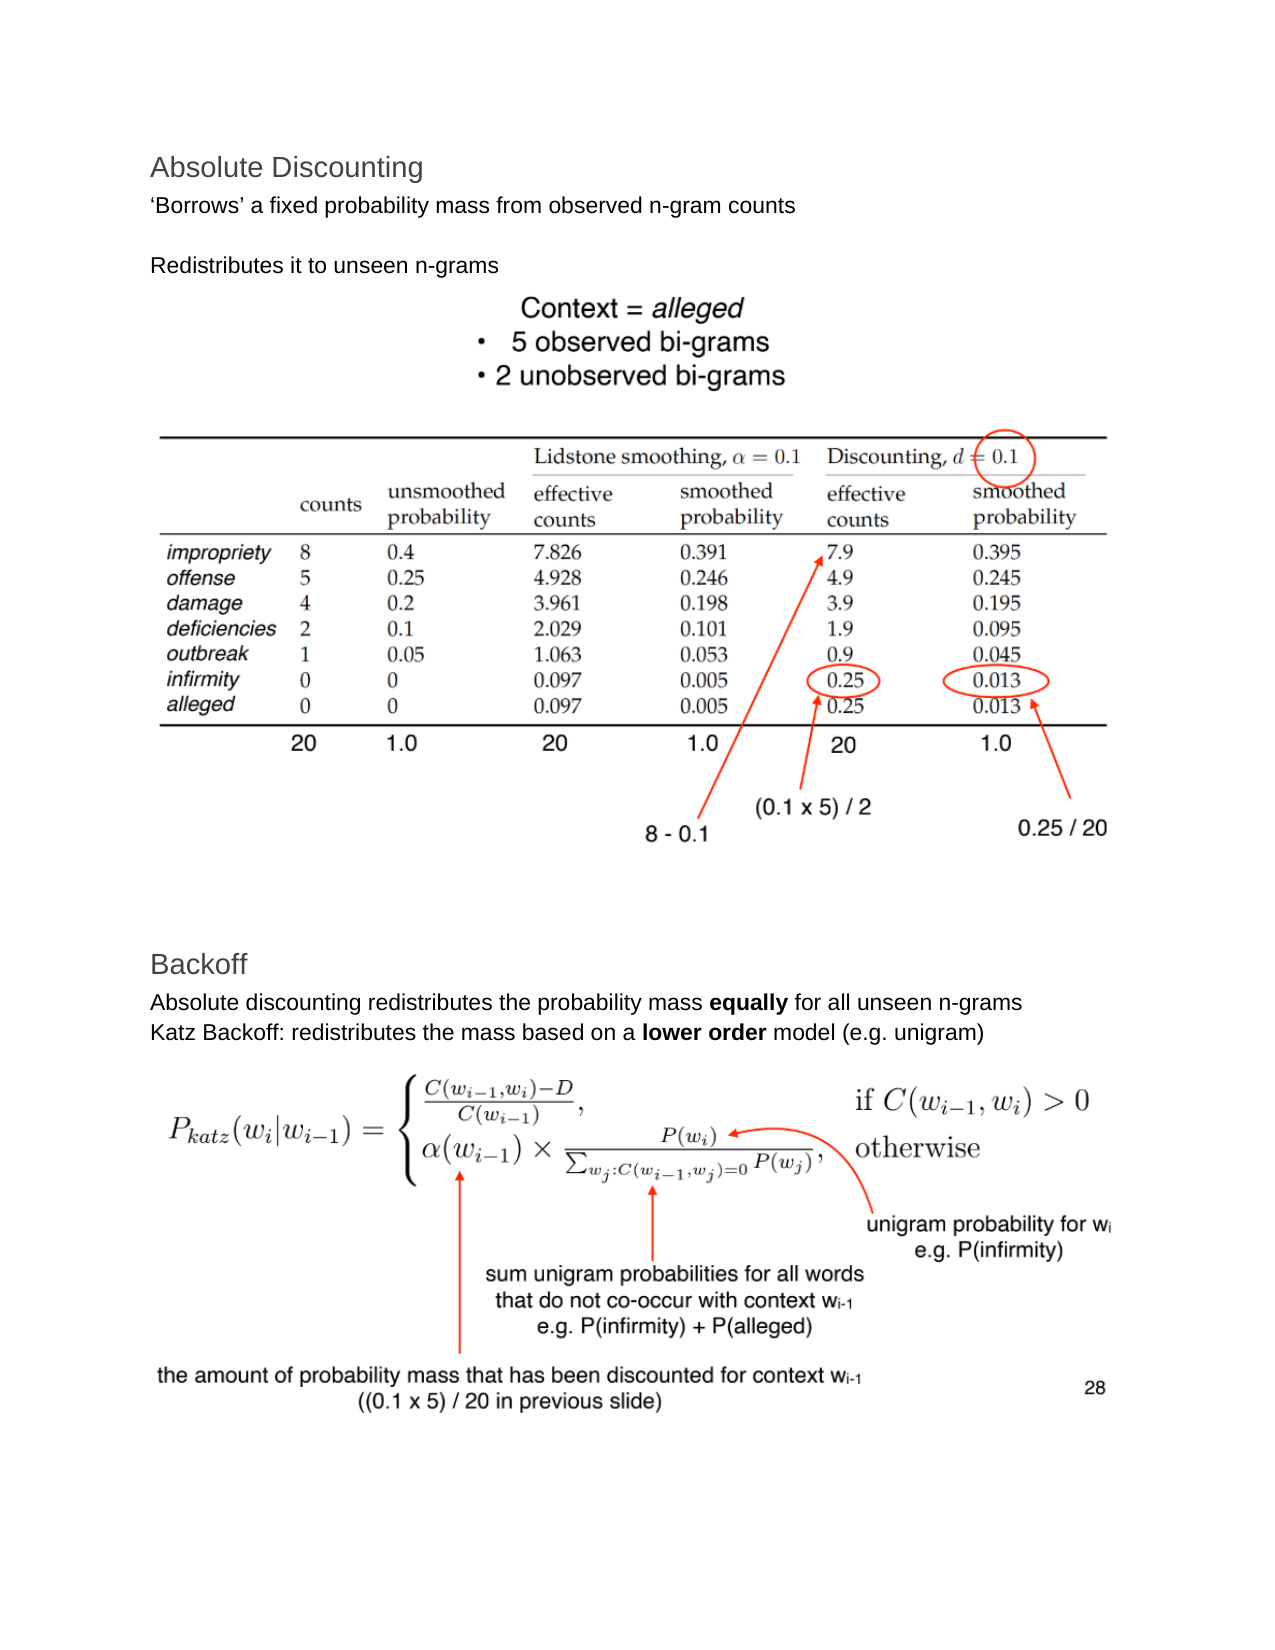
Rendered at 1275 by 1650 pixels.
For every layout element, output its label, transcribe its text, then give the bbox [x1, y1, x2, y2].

text Absolute discounting redistributes the probability mass equally for all unseen n-grams [150, 989, 1125, 1015]
text Katz Backoff: redistributes the mass based on a lower order model (e.g. unigram) [150, 1019, 1125, 1045]
text ‘Borrows’ a fixed probability mass from observed n-gram counts [150, 192, 1125, 218]
picture [150, 1049, 1125, 1418]
picture [150, 282, 1125, 850]
subtitle Backoff [150, 947, 1125, 980]
subtitle Absolute Discounting [150, 150, 1125, 183]
text Redistributes it to unseen n-grams [150, 252, 1125, 279]
